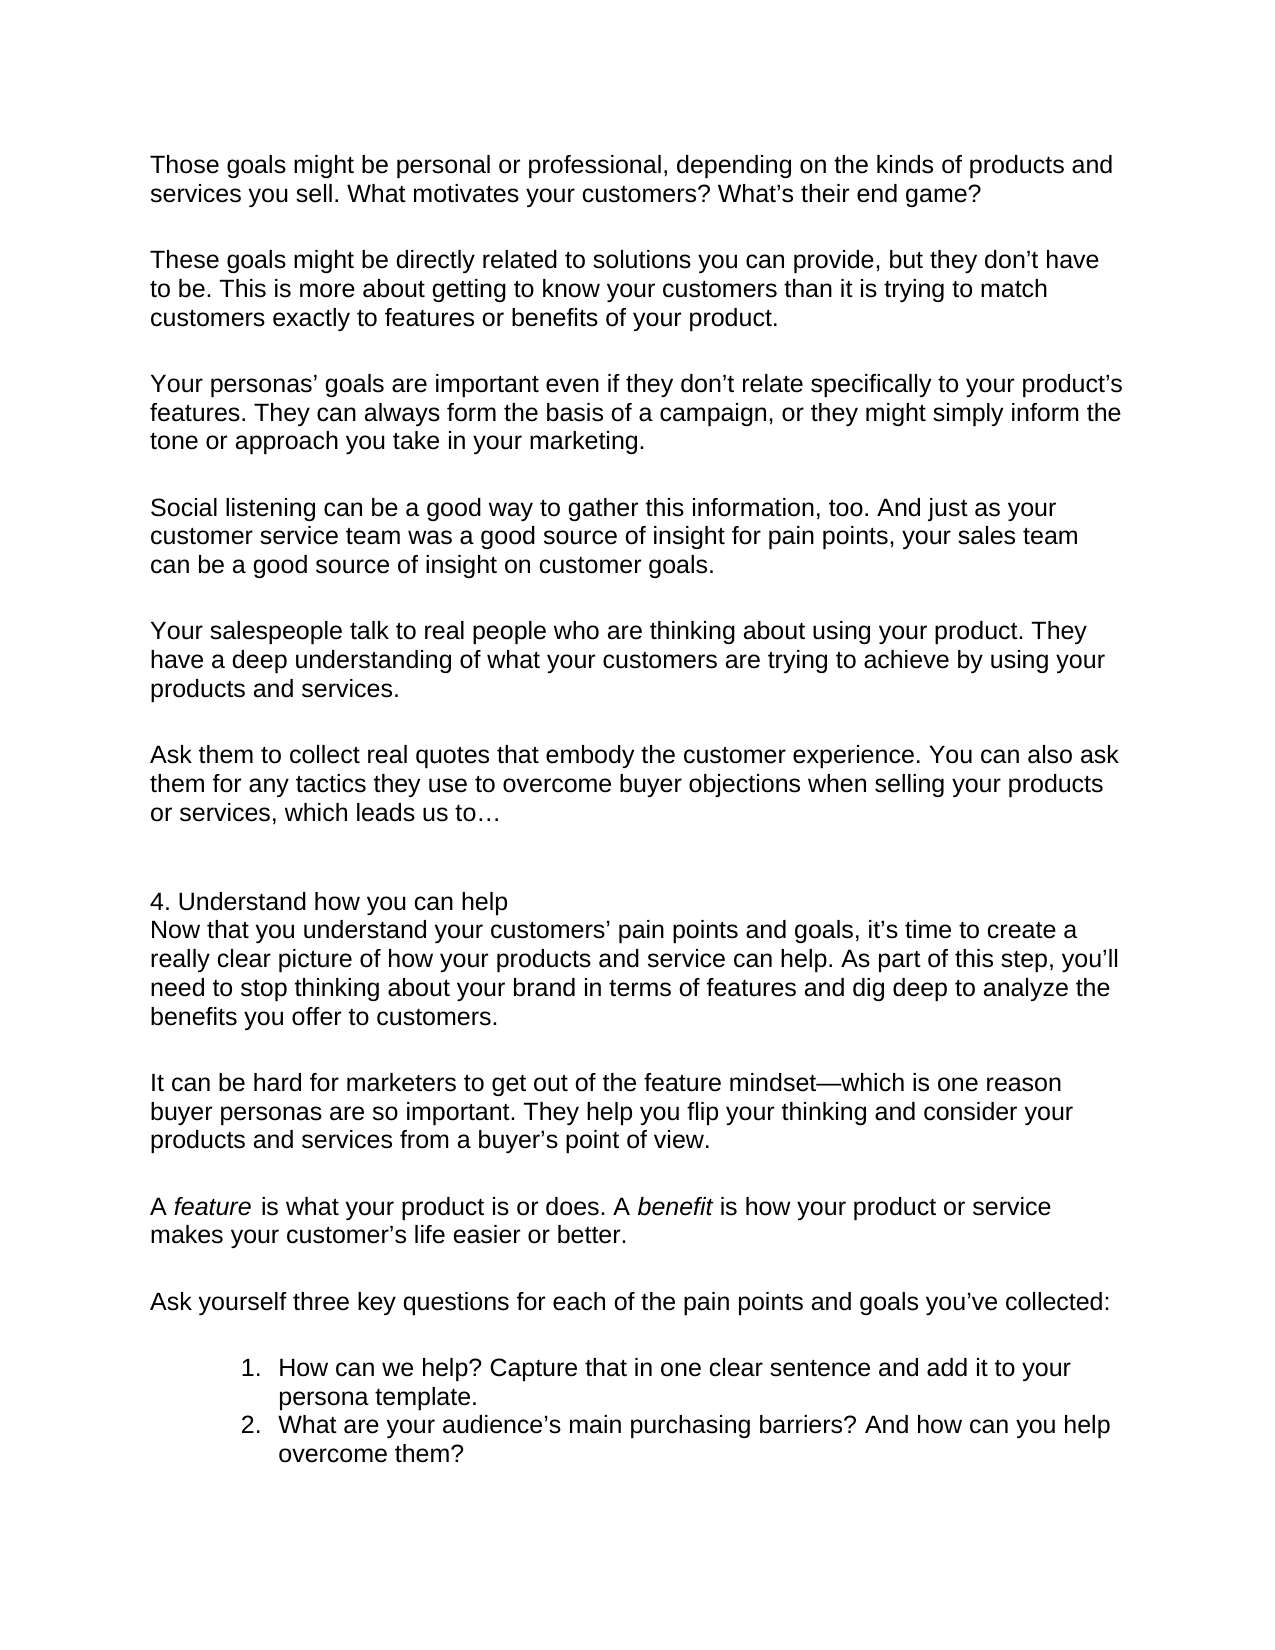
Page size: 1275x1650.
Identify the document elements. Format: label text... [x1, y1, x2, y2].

text Now that you understand your customers’ pain points and goals, it’s time to create a really clear picture of how your products and service can help. As part of this step, you’ll need to stop thinking about your brand in terms of features and dig deep to analyze the benefits you offer to customers. [150, 915, 1125, 1030]
list How can we help? Capture that in one clear sentence and add it to your persona template. [241, 1353, 1125, 1410]
text It can be hard for marketers to get out of the feature mindset—which is one reason buyer personas are so important. They help you flip your thinking and consider your products and services from a buyer’s point of view. [150, 1068, 1125, 1154]
text Social listening can be a good way to gather this information, too. And just as your customer service team was a good source of insight for pain points, your sales team can be a good source of insight on customer goals. [150, 492, 1125, 579]
text Ask them to collect real quotes that embody the customer experience. You can also ask them for any tactics they use to overcome buyer objections when selling your products or services, which leads us to… [150, 740, 1125, 826]
text These goals might be directly related to solutions you can provide, but they don’t have to be. This is more about getting to know your customers than it is trying to match customers exactly to features or benefits of your product. [150, 245, 1125, 331]
text Those goals might be personal or professional, depending on the kinds of products and services you sell. What motivates your customers? What’s their end game? [150, 150, 1125, 207]
list What are your audience’s main purchasing barriers? And how can you help overcome them? [241, 1410, 1125, 1468]
text Your personas’ goals are important even if they don’t relate specifically to your product’s features. They can always form the basis of a campaign, or they might simply inform the tone or approach you take in your marketing. [150, 369, 1125, 455]
subtitle 4. Understand how you can help [150, 864, 1125, 915]
text A feature is what your product is or does. A benefit is how your product or service makes your customer’s life easier or better. [150, 1192, 1125, 1249]
text Ask yourself three key questions for each of the pain points and goals you’ve collected: [150, 1287, 1125, 1315]
text Your salespeople talk to real people who are thinking about using your product. They have a deep understanding of what your customers are trying to achieve by using your products and services. [150, 616, 1125, 702]
